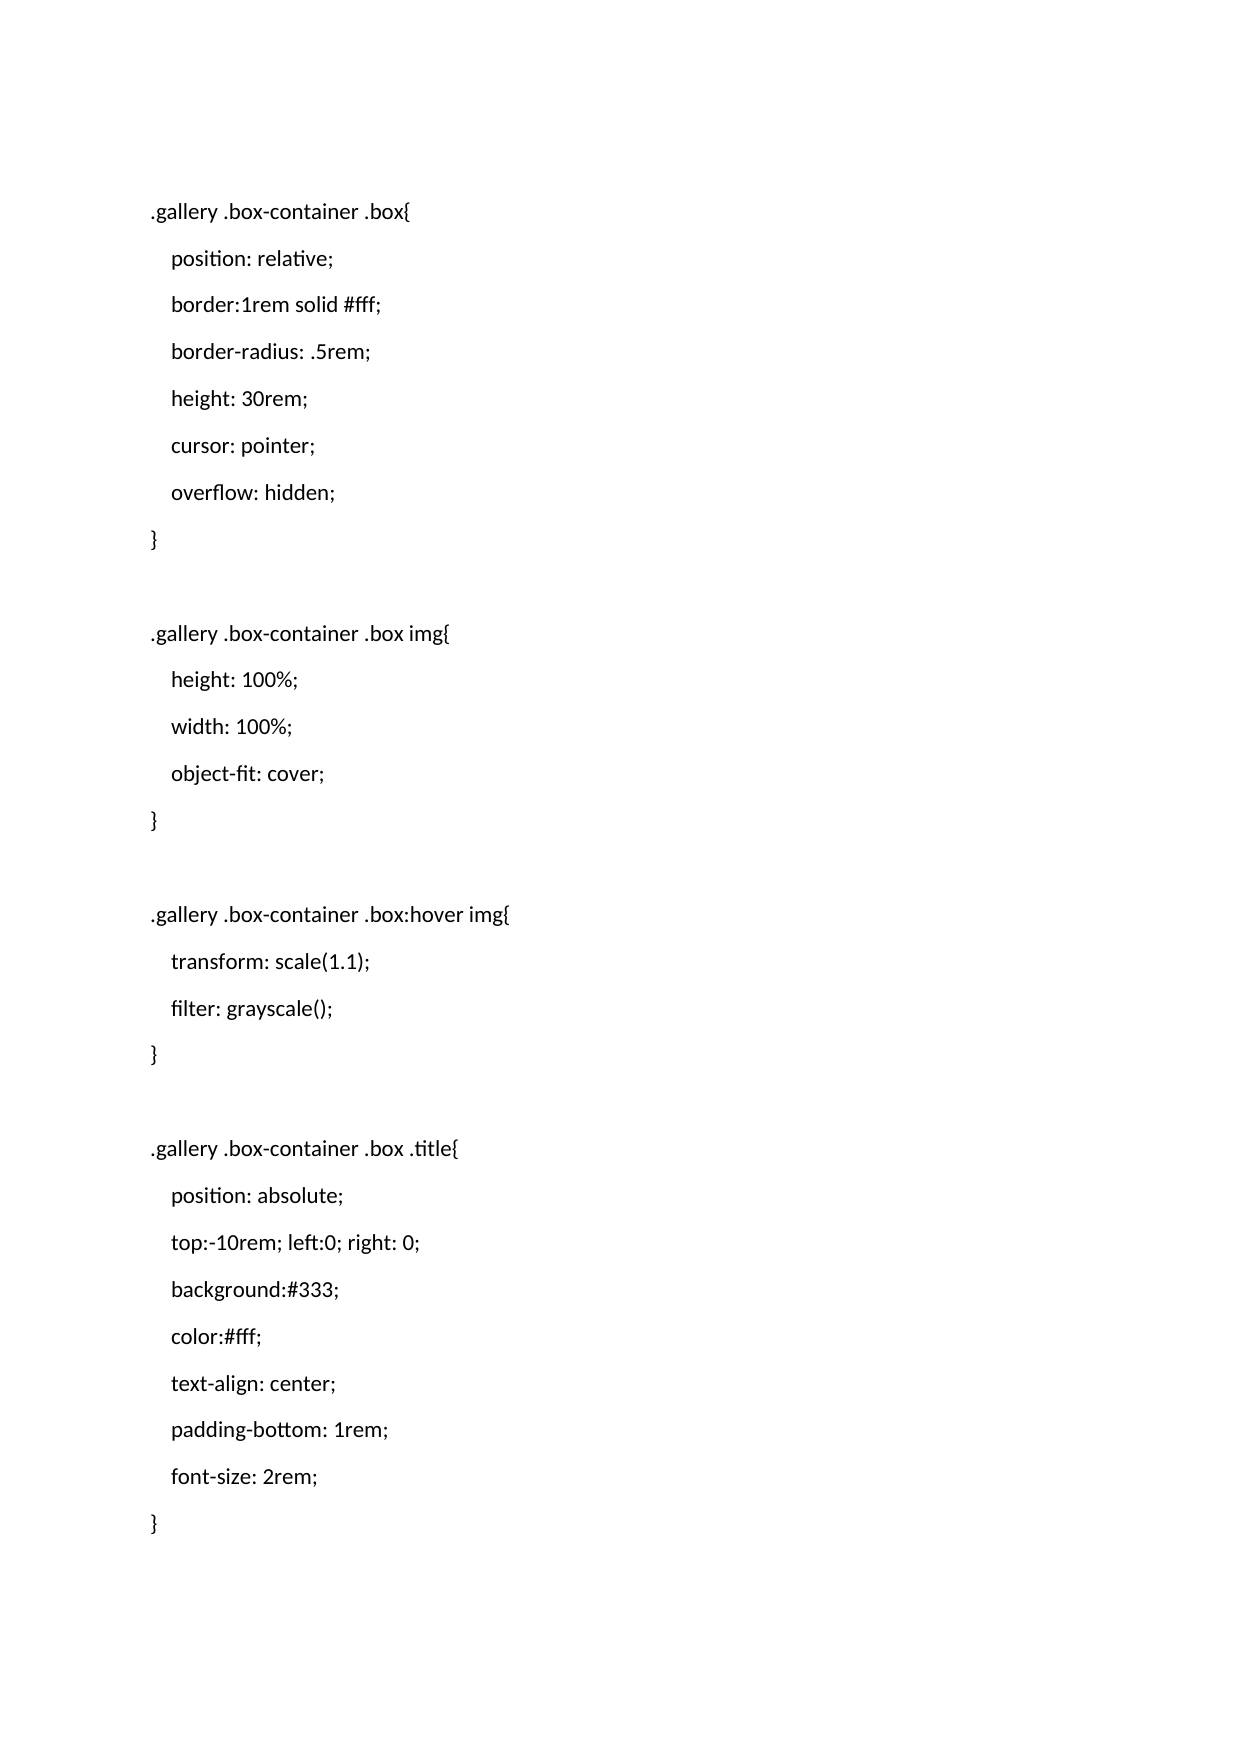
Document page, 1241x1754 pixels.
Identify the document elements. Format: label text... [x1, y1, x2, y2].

text width: 100%; [150, 712, 1090, 741]
text border-radius: .5rem; [150, 337, 1090, 366]
text top:-10rem; left:0; right: 0; [150, 1228, 1090, 1256]
text } [150, 525, 1090, 553]
text font-size: 2rem; [150, 1462, 1090, 1491]
text } [150, 1041, 1090, 1069]
text color:#fff; [150, 1322, 1090, 1350]
text height: 100%; [150, 666, 1090, 694]
text border:1rem solid #fff; [150, 291, 1090, 319]
text position: relative; [150, 244, 1090, 272]
text background:#333; [150, 1275, 1090, 1303]
text } [150, 806, 1090, 834]
text text-align: center; [150, 1369, 1090, 1397]
text .gallery .box-container .box .title{ [150, 1134, 1090, 1162]
text height: 30rem; [150, 384, 1090, 412]
text } [150, 1509, 1090, 1537]
text cursor: pointer; [150, 431, 1090, 459]
text .gallery .box-container .box img{ [150, 619, 1090, 647]
text .gallery .box-container .box{ [150, 197, 1090, 225]
text overflow: hidden; [150, 478, 1090, 506]
text padding-bottom: 1rem; [150, 1416, 1090, 1444]
text filter: grayscale(); [150, 994, 1090, 1022]
text object-fit: cover; [150, 759, 1090, 787]
text .gallery .box-container .box:hover img{ [150, 900, 1090, 928]
text position: absolute; [150, 1181, 1090, 1209]
text transform: scale(1.1); [150, 947, 1090, 975]
